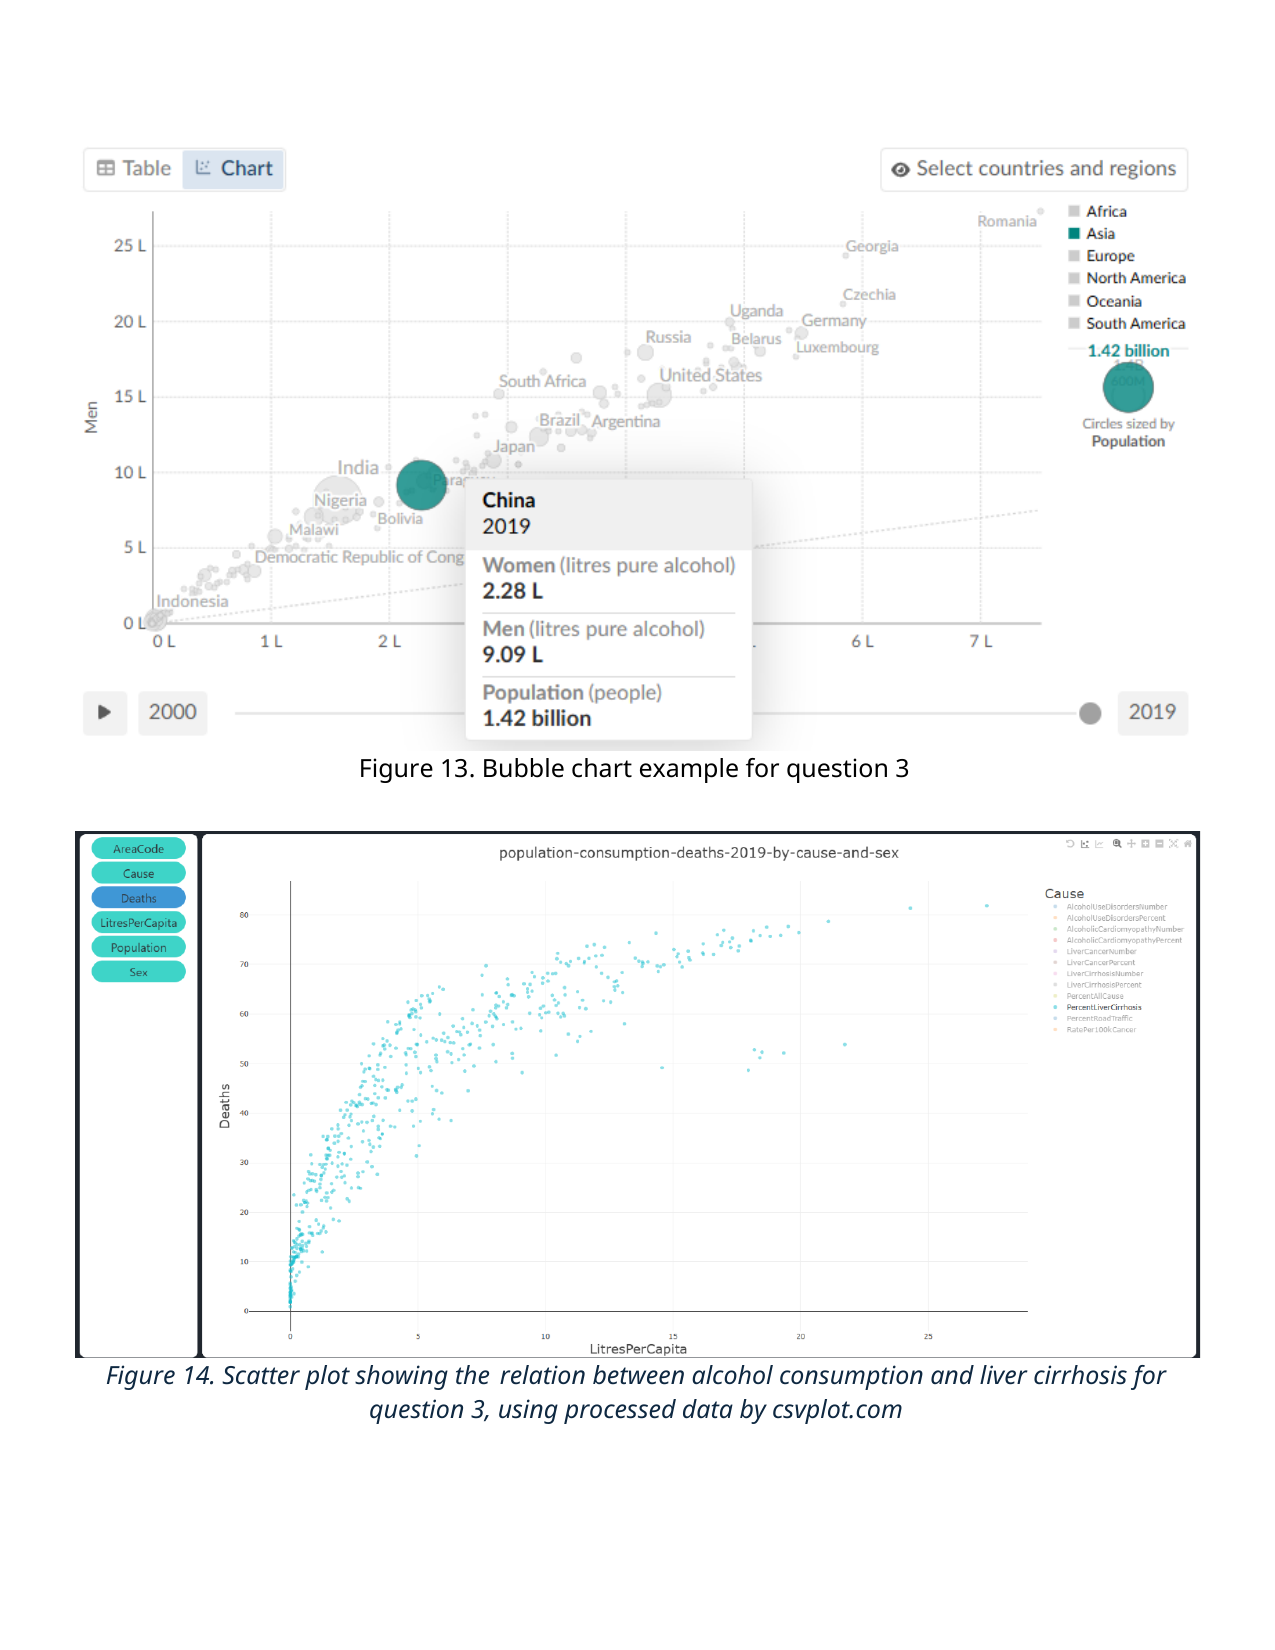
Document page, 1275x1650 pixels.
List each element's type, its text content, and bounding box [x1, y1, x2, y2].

picture [75, 831, 1200, 1358]
text Figure 14. Scatter plot showing the relation between alcohol consumption and liver cirrhosis for question 3, using processed data by csvplot.com [75, 1358, 1200, 1426]
picture [75, 135, 1200, 751]
text Figure 13. Bubble chart example for question 3 [75, 751, 1200, 785]
